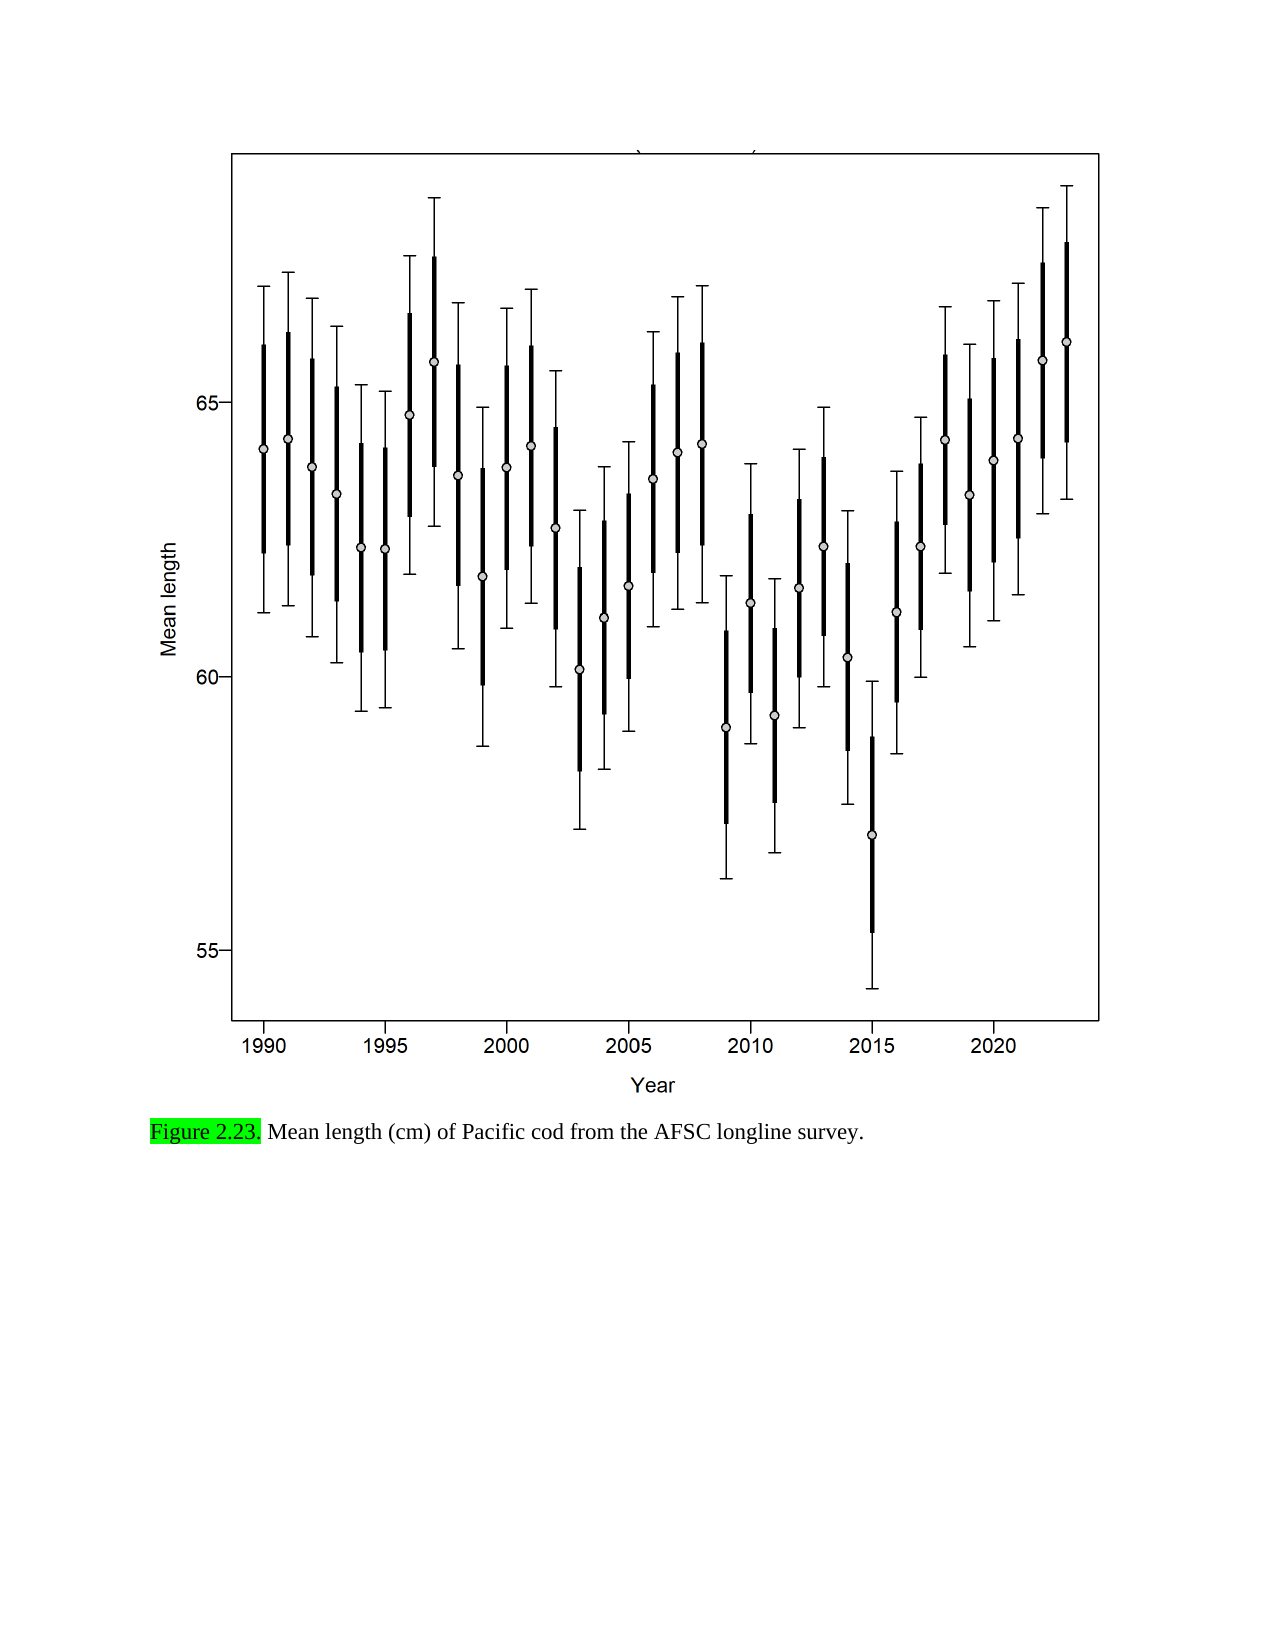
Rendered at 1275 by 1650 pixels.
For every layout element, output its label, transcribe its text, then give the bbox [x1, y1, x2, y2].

subtitle Figure 2.23. Mean length (cm) of Pacific cod from the AFSC longline survey. [261, 1118, 1125, 1144]
picture [150, 150, 1125, 1102]
